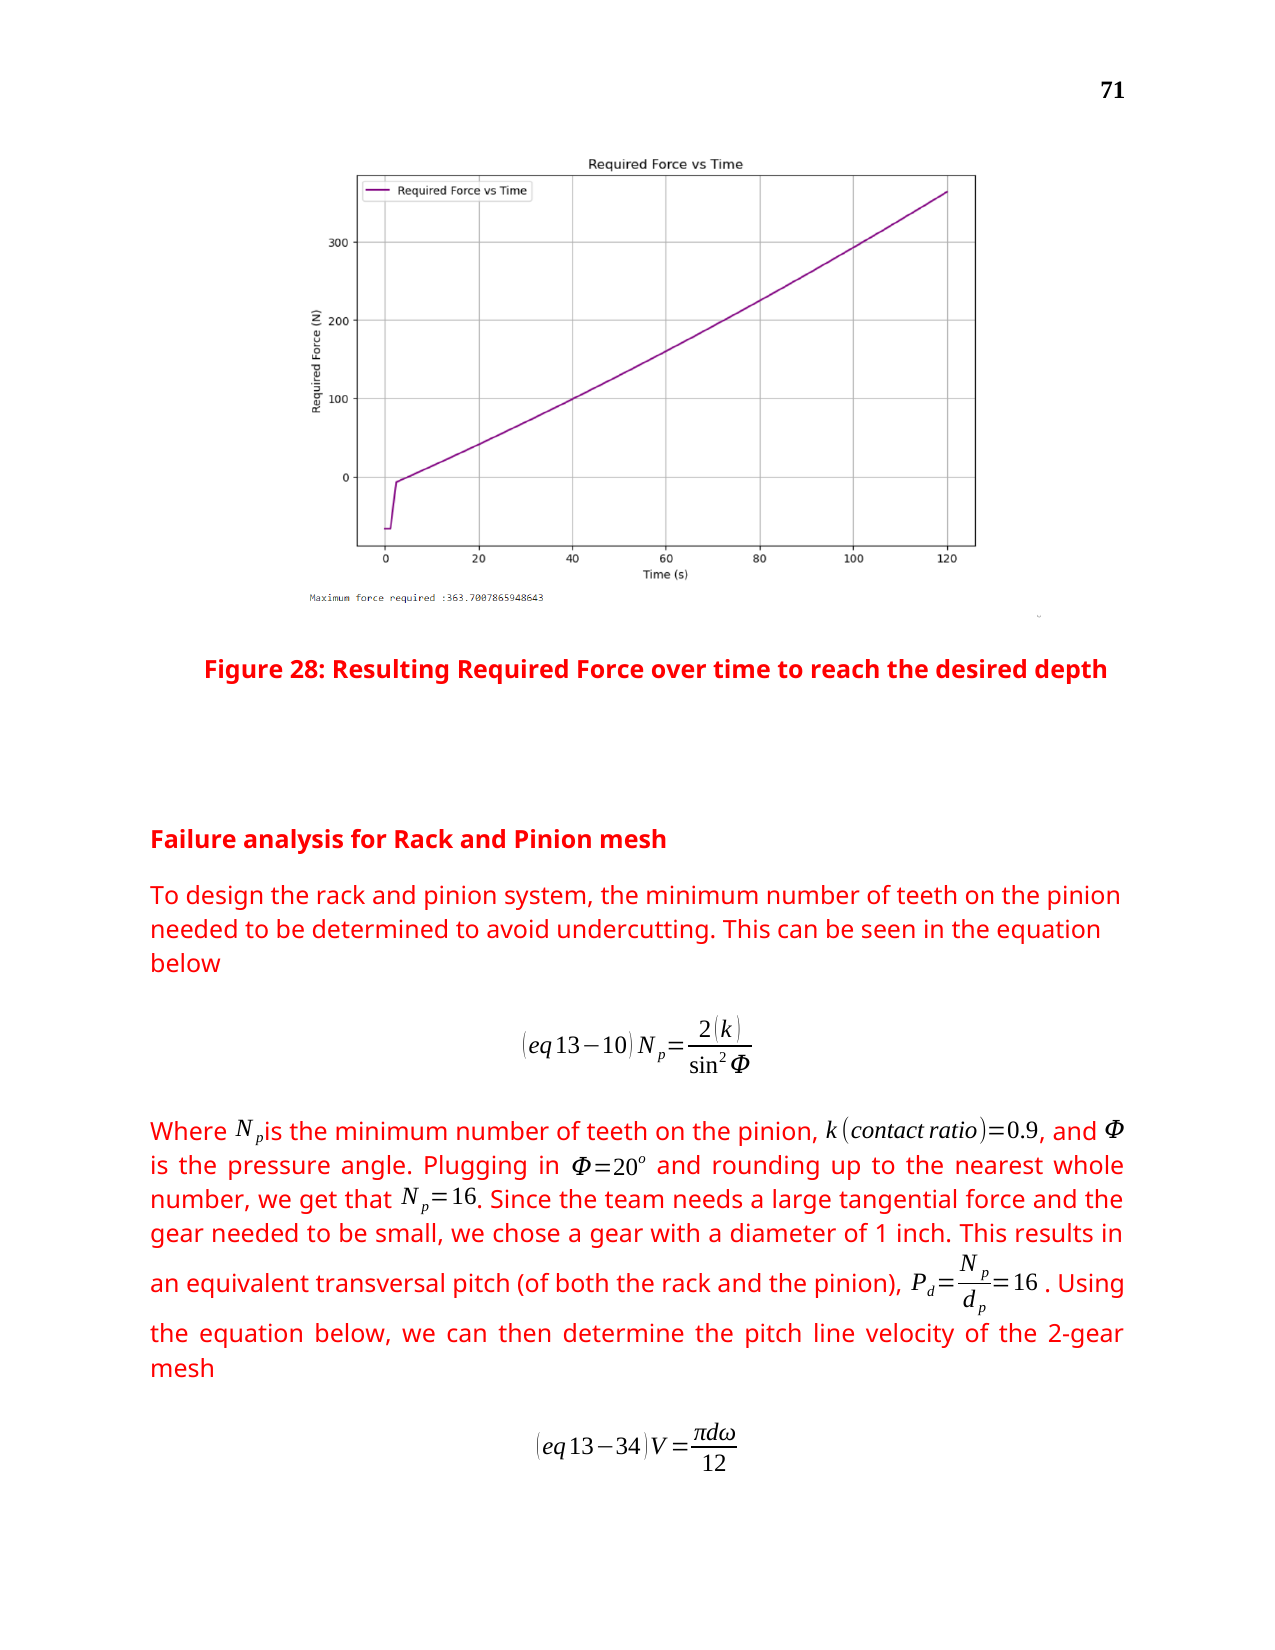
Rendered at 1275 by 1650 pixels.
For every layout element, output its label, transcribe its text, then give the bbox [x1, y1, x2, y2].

text Where is the minimum number of teeth on the pinion, , and is the pressure angle. Plugging in and rounding up to the nearest whole number, we get that . Since the team needs a large tangential force and the gear needed to be small, we chose a gear with a diameter of 1 inch. This results in an equivalent transversal pitch (of both the rack and the pinion), . Using the equation below, we can then determine the pitch line velocity of the 2-gear mesh [150, 1113, 1125, 1384]
picture [233, 150, 1042, 618]
text Figure 28: Resulting Required Force over time to reach the desired depth [150, 651, 1125, 685]
text To design the rack and pinion system, the minimum number of teeth on the pinion needed to be determined to avoid undercutting. This can be seen in the equation below [150, 878, 1125, 980]
text Failure analysis for Rack and Pinion mesh [150, 822, 1125, 856]
